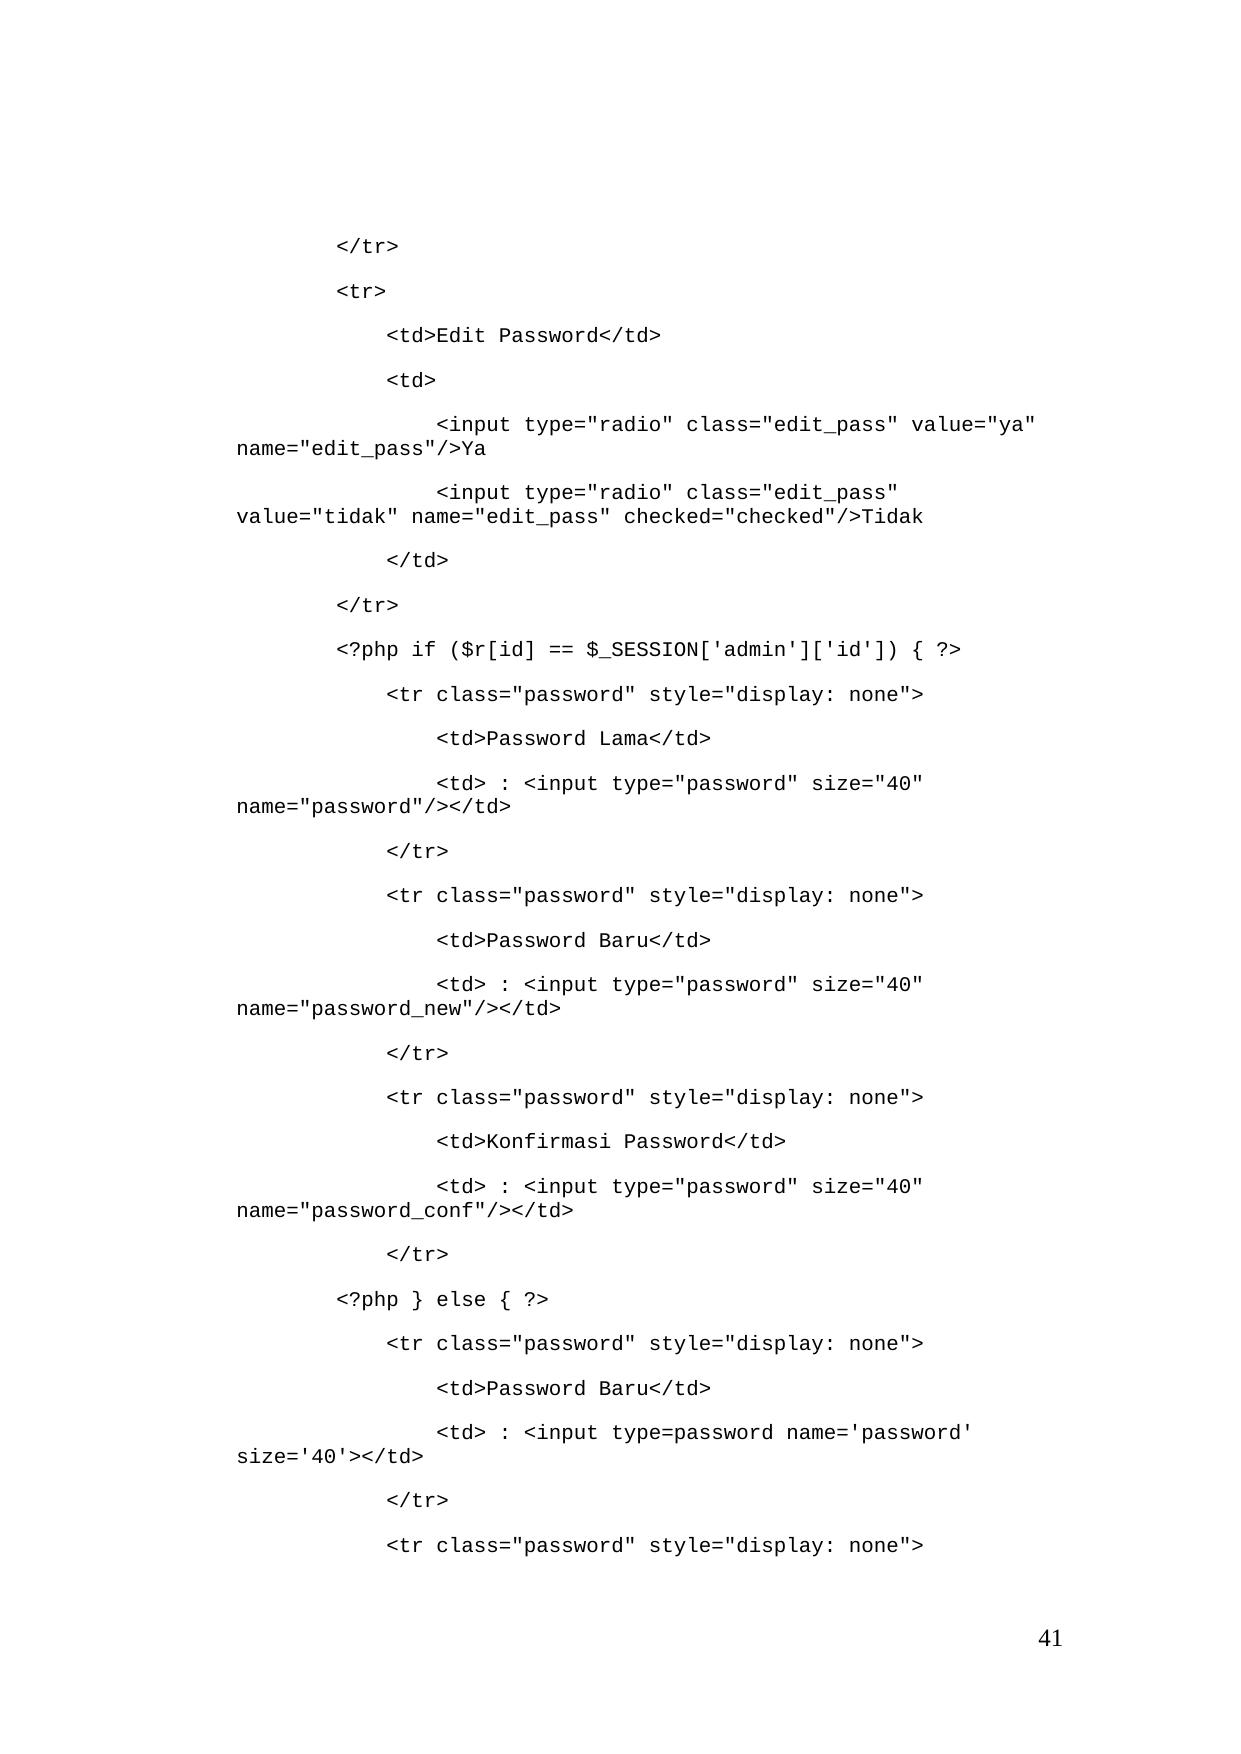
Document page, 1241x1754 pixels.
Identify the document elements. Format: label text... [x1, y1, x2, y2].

text <tr class="password" style="display: none"> [236, 885, 1063, 909]
text </td> [236, 550, 1063, 574]
text <td>Password Lama</td> [236, 728, 1063, 752]
text </tr> [236, 1244, 1063, 1268]
text <tr class="password" style="display: none"> [236, 1087, 1063, 1111]
text <input type="radio" class="edit_pass" value="tidak" name="edit_pass" checked="checked"/>Tidak [236, 482, 1063, 529]
text <td> : <input type="password" size="40" name="password_conf"/></td> [236, 1176, 1063, 1223]
text <td>Edit Password</td> [236, 325, 1063, 349]
text </tr> [236, 1490, 1063, 1514]
text </tr> [236, 595, 1063, 618]
text <td>Password Baru</td> [236, 1377, 1063, 1401]
text <td>Konfirmasi Password</td> [236, 1131, 1063, 1155]
text <td> : <input type=password name='password' size='40'></td> [236, 1422, 1063, 1469]
text <tr> [236, 281, 1063, 304]
text <?php } else { ?> [236, 1288, 1063, 1312]
text <tr class="password" style="display: none"> [236, 1534, 1063, 1558]
text <tr class="password" style="display: none"> [236, 1333, 1063, 1357]
text </tr> [236, 236, 1063, 260]
text <td> : <input type="password" size="40" name="password"/></td> [236, 773, 1063, 820]
text <td> [236, 370, 1063, 393]
text <td> : <input type="password" size="40" name="password_new"/></td> [236, 974, 1063, 1022]
text <?php if ($r[id] == $_SESSION['admin']['id']) { ?> [236, 639, 1063, 663]
text </tr> [236, 841, 1063, 864]
text <td>Password Baru</td> [236, 930, 1063, 953]
text <tr class="password" style="display: none"> [236, 684, 1063, 707]
text </tr> [236, 1042, 1063, 1066]
text <input type="radio" class="edit_pass" value="ya" name="edit_pass"/>Ya [236, 414, 1063, 461]
